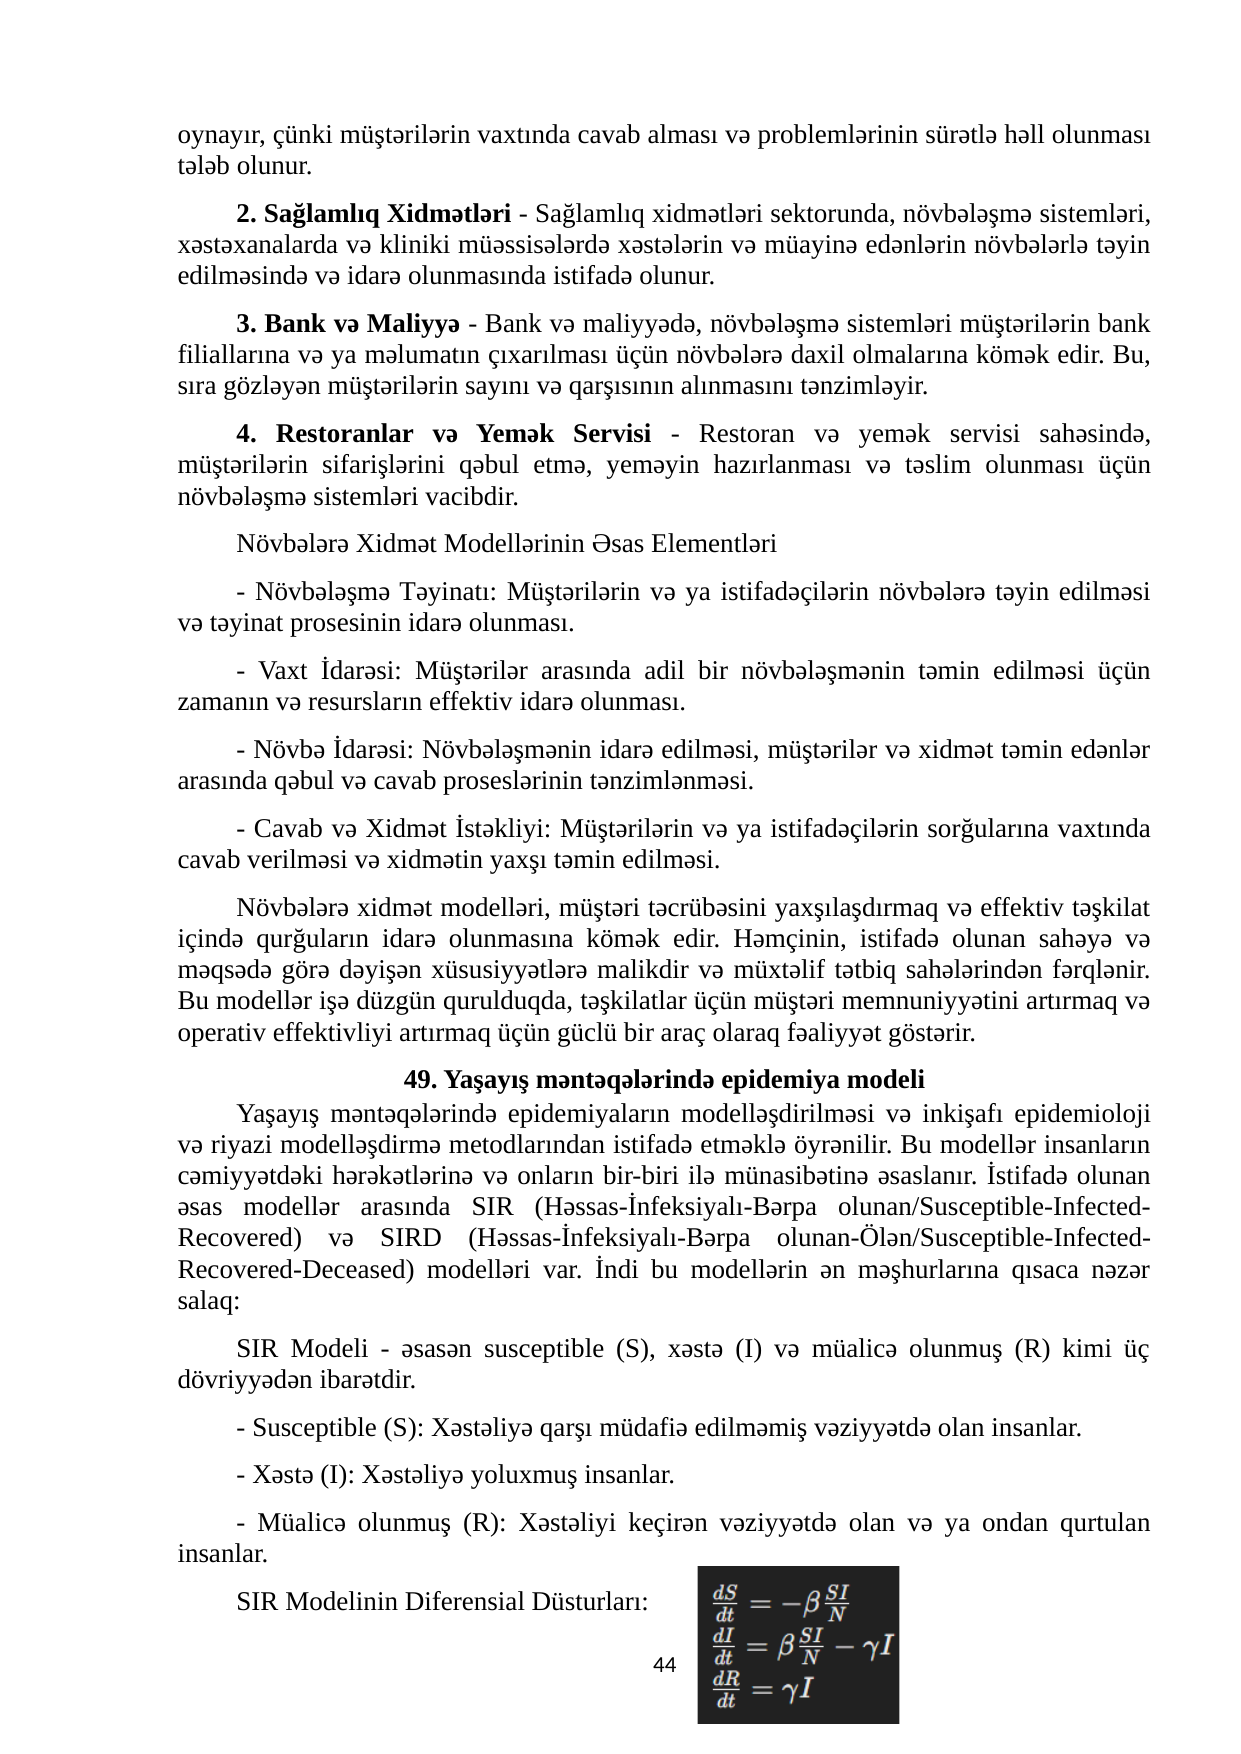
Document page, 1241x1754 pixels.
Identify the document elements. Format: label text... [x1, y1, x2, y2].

text - Xəstə (I): Xəstəliyə yoluxmuş insanlar. [177, 1269, 1152, 1301]
picture [696, 1377, 899, 1533]
text SIR Modeli - əsasən susceptible (S), xəstə (I) və müalicə olunmuş (R) kimi üç dövriyyədən ibarətdir. [177, 1143, 1152, 1205]
text - Növbə İdarəsi: Növbələşmənin idarə edilməsi, müştərilər və xidmət təmin edənlər arasında qəbul və cavab proseslərinin tənzimlənməsi. [177, 544, 1152, 606]
text - Susceptible (S): Xəstəliyə qarşı müdafiə edilməmiş vəziyyətdə olan insanlar. [177, 1222, 1152, 1253]
text 3. Bank və Maliyyə - Bank və maliyyədə, növbələşmə sistemləri müştərilərin bank filiallarına və ya məlumatın çıxarılması üçün növbələrə daxil olmalarına kömək edir. Bu, sıra gözləyən müştərilərin sayını və qarşısının alınmasını tənzimləyir. [177, 118, 1152, 212]
text - Növbələşmə Təyinatı: Müştərilərin və ya istifadəçilərin növbələrə təyin edilməsi və təyinat prosesinin idarə olunması. [177, 386, 1152, 448]
text Növbələrə Xidmət Modellərinin Əsas Elementləri [177, 338, 1152, 369]
text 4. Restoranlar və Yemək Servisi - Restoran və yemək servisi sahəsində, müştərilərin sifarişlərini qəbul etmə, yeməyin hazırlanması və təslim olunması üçün növbələşmə sistemləri vacibdir. [177, 228, 1152, 322]
text - S: Susceptible populyasiya. [177, 1587, 1152, 1618]
text SIR Modelinin Diferensial Düsturları: [177, 1396, 696, 1427]
text Yaşayış məntəqələrində epidemiyaların modelləşdirilməsi və inkişafı epidemioloji və riyazi modelləşdirmə metodlarından istifadə etməklə öyrənilir. Bu modellər insanların cəmiyyətdəki hərəkətlərinə və onların bir-biri ilə münasibətinə əsaslanır. İstifadə olunan əsas modellər arasında SIR (Həssas-İnfeksiyalı-Bərpa olunan/Susceptible-Infected-Recovered) və SIRD (Həssas-İnfeksiyalı-Bərpa olunan-Ölən/Susceptible-Infected-Recovered-Deceased) modelləri var. İndi bu modellərin ən məşhurlarına qısaca nəzər salaq: [177, 908, 1152, 1126]
subtitle 49. Yaşayış məntəqələrində epidemiya modeli [177, 874, 1152, 906]
text Burada: [177, 1539, 1152, 1571]
text Növbələrə xidmət modelləri, müştəri təcrübəsini yaxşılaşdırmaq və effektiv təşkilat içində qurğuların idarə olunmasına kömək edir. Həmçinin, istifadə olunan sahəyə və məqsədə görə dəyişən xüsusiyyətlərə malikdir və müxtəlif tətbiq sahələrindən fərqlənir. Bu modellər işə düzgün qurulduqda, təşkilatlar üçün müştəri memnuniyyətini artırmaq və operativ effektivliyi artırmaq üçün güclü bir araç olaraq fəaliyyət göstərir. [177, 702, 1152, 858]
text - Cavab və Xidmət İstəkliyi: Müştərilərin və ya istifadəçilərin sorğularına vaxtında cavab verilməsi və xidmətin yaxşı təmin edilməsi. [177, 623, 1152, 685]
text - Vaxt İdarəsi: Müştərilər arasında adil bir növbələşmənin təmin edilməsi üçün zamanın və resursların effektiv idarə olunması. [177, 465, 1152, 527]
text - Müalicə olunmuş (R): Xəstəliyi keçirən vəziyyətdə olan və ya ondan qurtulan insanlar. [177, 1317, 1152, 1379]
text SIR Modelinin Diferensial Düsturları: [899, 1396, 1152, 1427]
